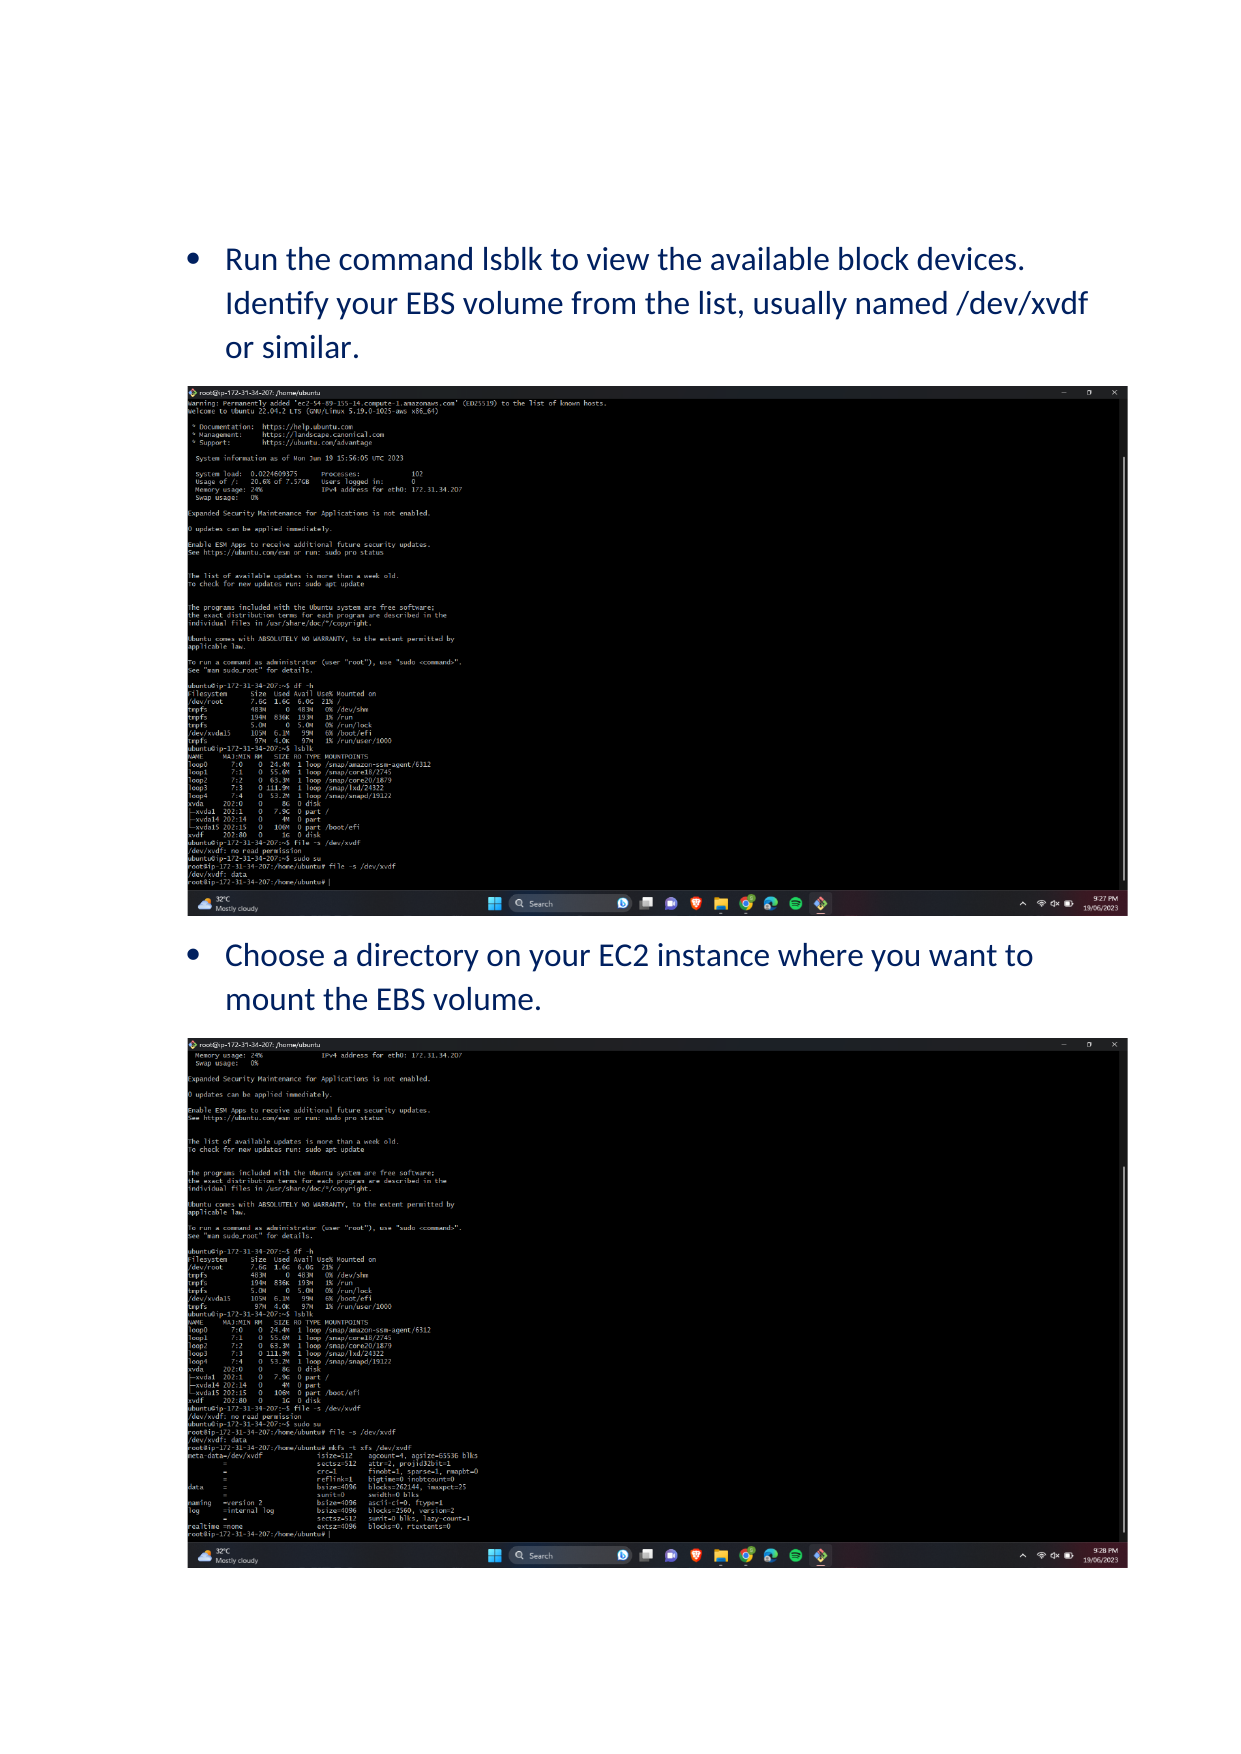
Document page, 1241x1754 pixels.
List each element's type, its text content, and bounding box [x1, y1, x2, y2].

picture [187, 386, 1128, 916]
list Run the command lsblk to view the available block devices. Identify your EBS volume from the list, usually named /dev/xvdf or similar. [187, 238, 1090, 367]
list Choose a directory on your EC2 instance where you want to mount the EBS volume. [187, 934, 1090, 1019]
picture [187, 1038, 1128, 1568]
